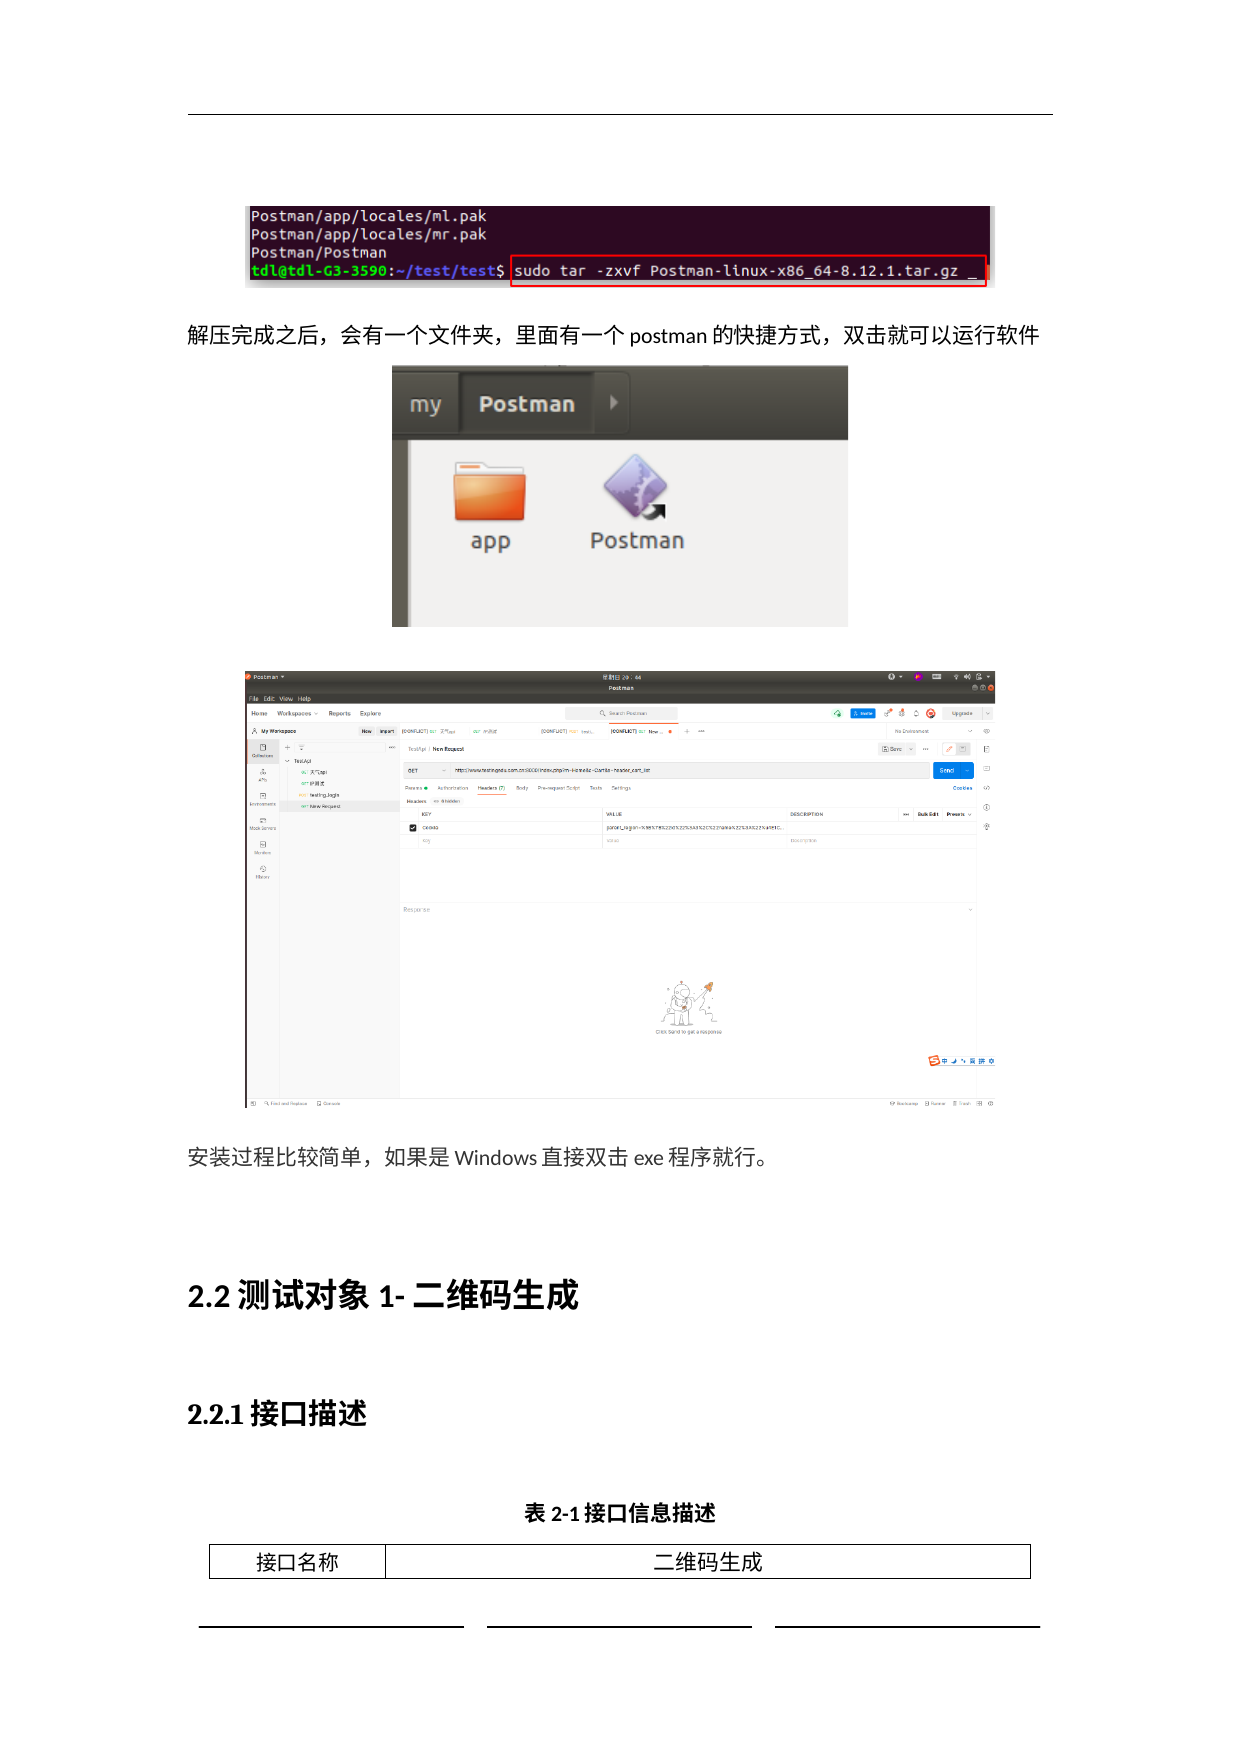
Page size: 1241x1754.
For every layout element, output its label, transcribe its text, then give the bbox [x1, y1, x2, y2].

table_header 二维码生成 [386, 1545, 1030, 1577]
subtitle 2.2 测试对象1- 二维码生成 [187, 1261, 1053, 1326]
picture [392, 365, 849, 627]
picture [245, 206, 995, 288]
subtitle 2.2.1 接口描述 [187, 1379, 1053, 1444]
picture [245, 671, 995, 1108]
text 解压完成之后，会有一个文件夹，里面有一个postman的快捷方式，双击就可以运行软件 [187, 317, 1053, 350]
text 表2-1 接口信息描述 [187, 1496, 1053, 1528]
table_header 接口名称 [210, 1545, 385, 1577]
text 安装过程比较简单，如果是Windows直接双击exe程序就行。 [187, 1140, 1053, 1172]
